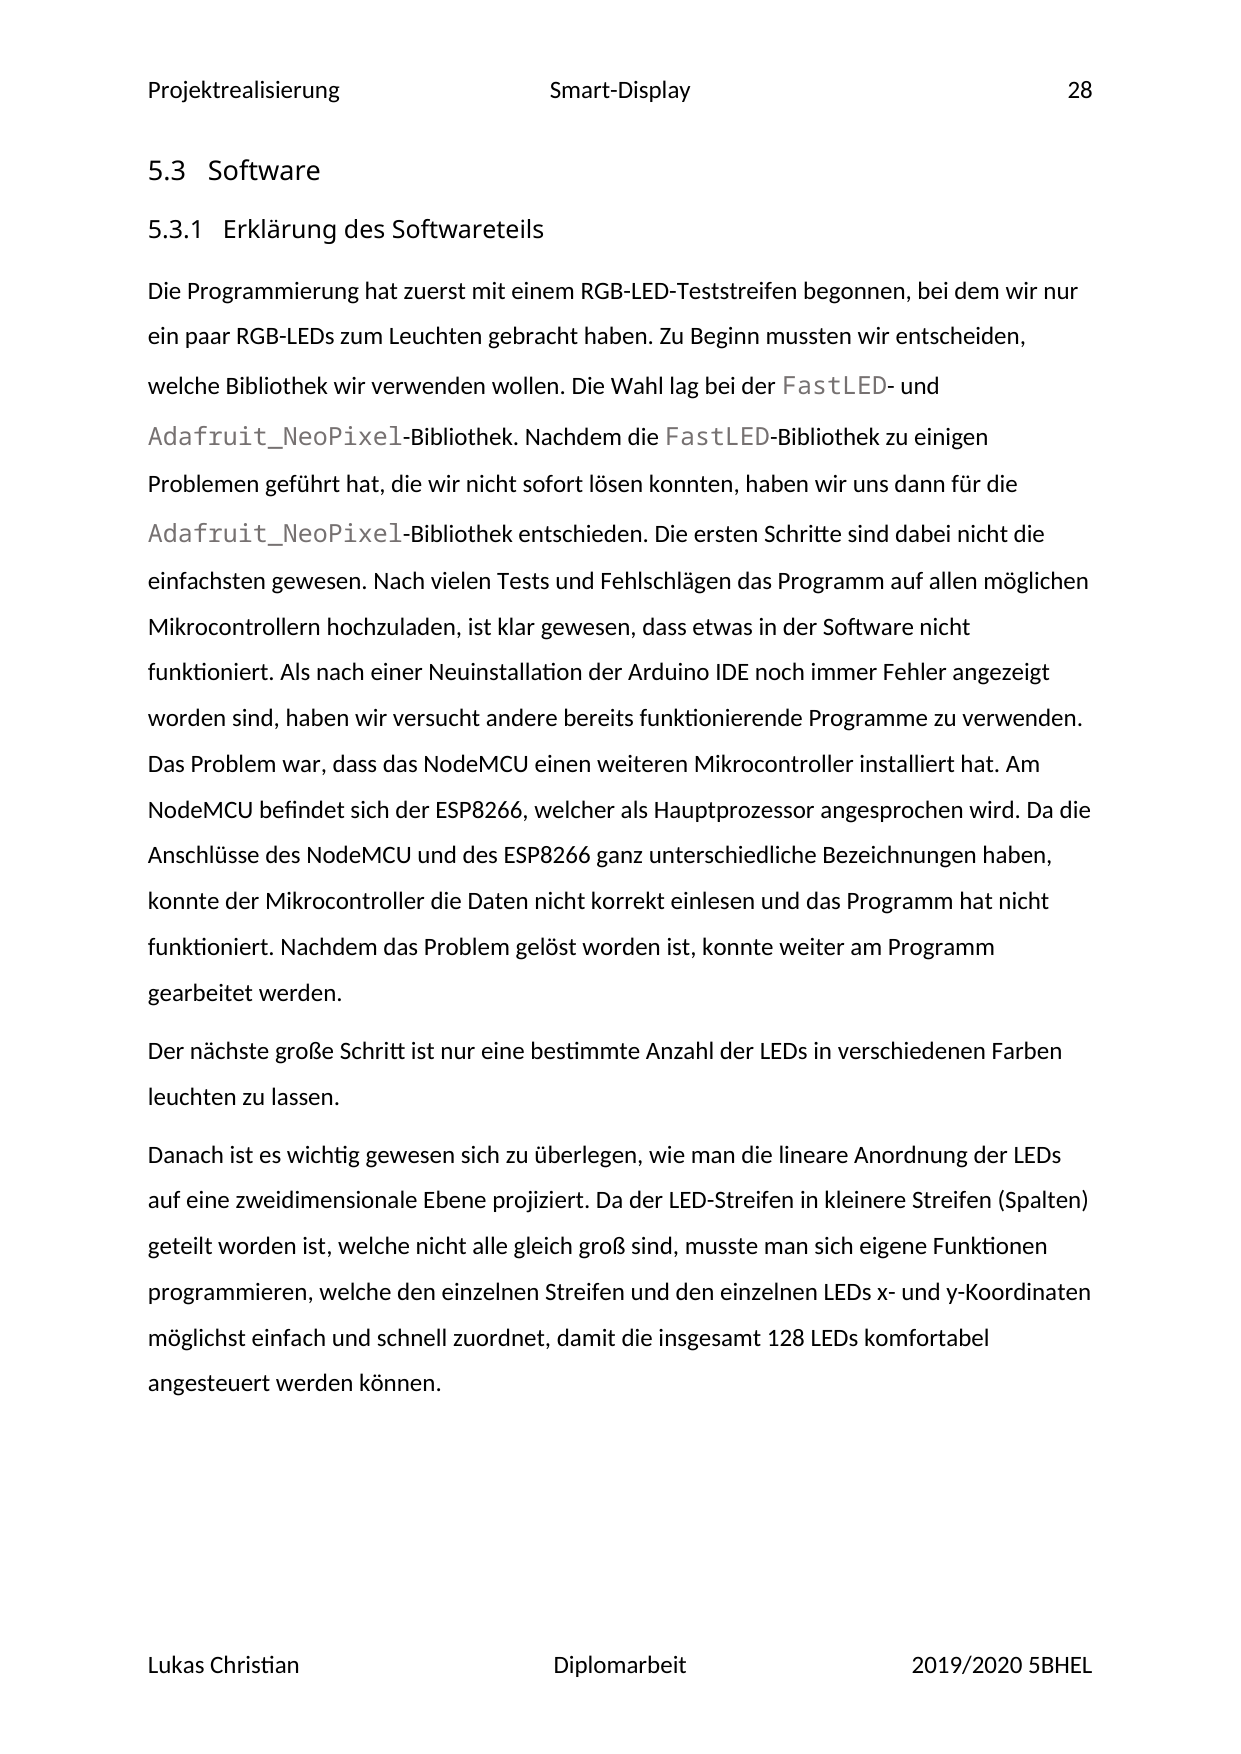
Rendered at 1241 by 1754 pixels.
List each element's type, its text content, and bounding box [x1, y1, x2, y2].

text Danach ist es wichtig gewesen sich zu überlegen, wie man die lineare Anordnung der LEDs auf eine zweidimensionale Ebene projiziert. Da der LED-Streifen in kleinere Streifen (Spalten) geteilt worden ist, welche nicht alle gleich groß sind, musste man sich eigene Funktionen programmieren, welche den einzelnen Streifen und den einzelnen LEDs x- und y-Koordinaten möglichst einfach und schnell zuordnet, damit die insgesamt 128 LEDs komfortabel angesteuert werden können. [148, 1139, 1093, 1398]
subtitle Software [148, 152, 1093, 189]
text Der nächste große Schritt ist nur eine bestimmte Anzahl der LEDs in verschiedenen Farben leuchten zu lassen. [148, 1035, 1093, 1111]
subtitle Erklärung des Softwareteils [148, 211, 1093, 245]
text Die Programmierung hat zuerst mit einem RGB-LED-Teststreifen begonnen, bei dem wir nur ein paar RGB-LEDs zum Leuchten gebracht haben. Zu Beginn mussten wir entscheiden, welche Bibliothek wir verwenden wollen. Die Wahl lag bei der FastLED- und Adafruit_NeoPixel-Bibliothek. Nachdem die FastLED-Bibliothek zu einigen Problemen geführt hat, die wir nicht sofort lösen konnten, haben wir uns dann für die Adafruit_NeoPixel-Bibliothek entschieden. Die ersten Schritte sind dabei nicht die einfachsten gewesen. Nach vielen Tests und Fehlschlägen das Programm auf allen möglichen Mikrocontrollern hochzuladen, ist klar gewesen, dass etwas in der Software nicht funktioniert. Als nach einer Neuinstallation der Arduino IDE noch immer Fehler angezeigt worden sind, haben wir versucht andere bereits funktionierende Programme zu verwenden. Das Problem war, dass das NodeMCU einen weiteren Mikrocontroller installiert hat. Am NodeMCU befindet sich der ESP8266, welcher als Hauptprozessor angesprochen wird. Da die Anschlüsse des NodeMCU und des ESP8266 ganz unterschiedliche Bezeichnungen haben, konnte der Mikrocontroller die Daten nicht korrekt einlesen und das Programm hat nicht funktioniert. Nachdem das Problem gelöst worden ist, konnte weiter am Programm gearbeitet werden. [148, 275, 1093, 1007]
